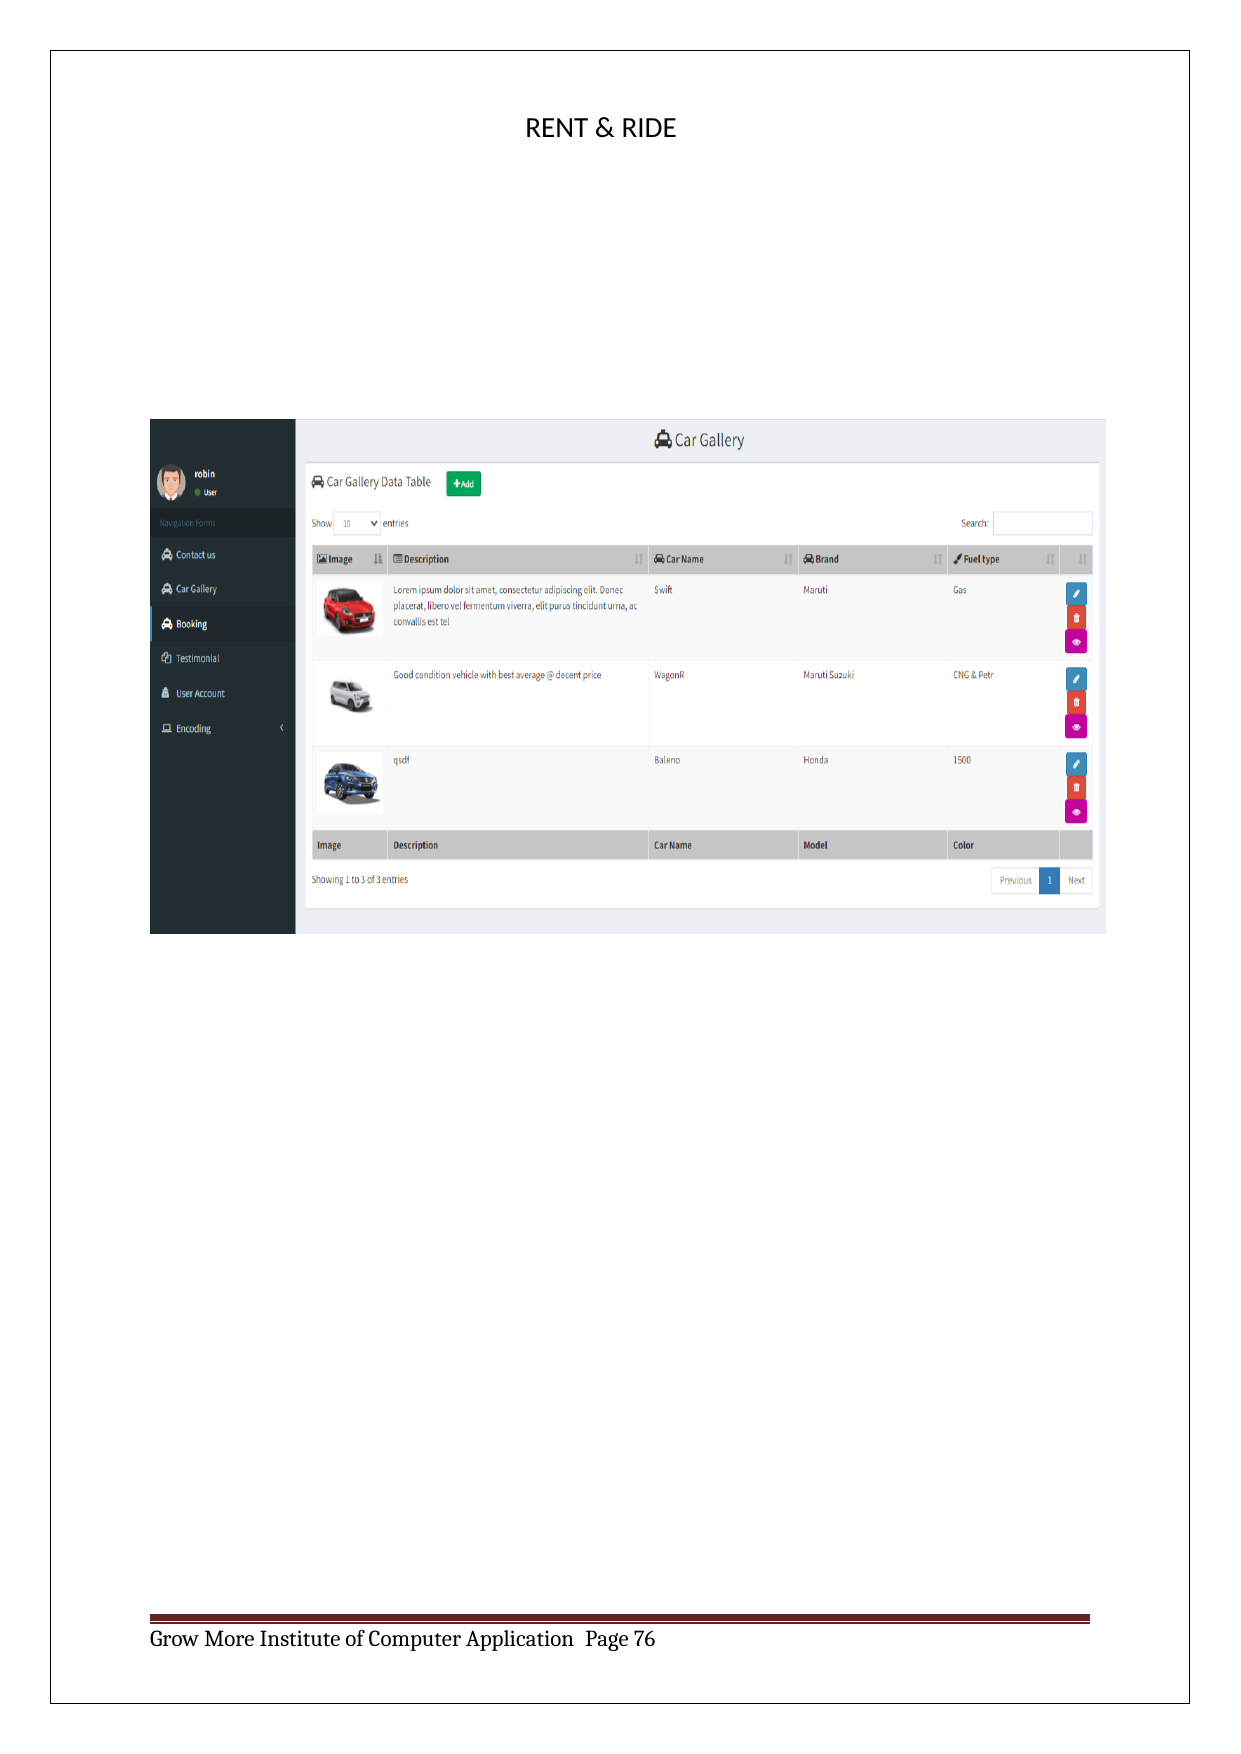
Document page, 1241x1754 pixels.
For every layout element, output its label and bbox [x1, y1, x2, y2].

picture [150, 419, 1107, 934]
